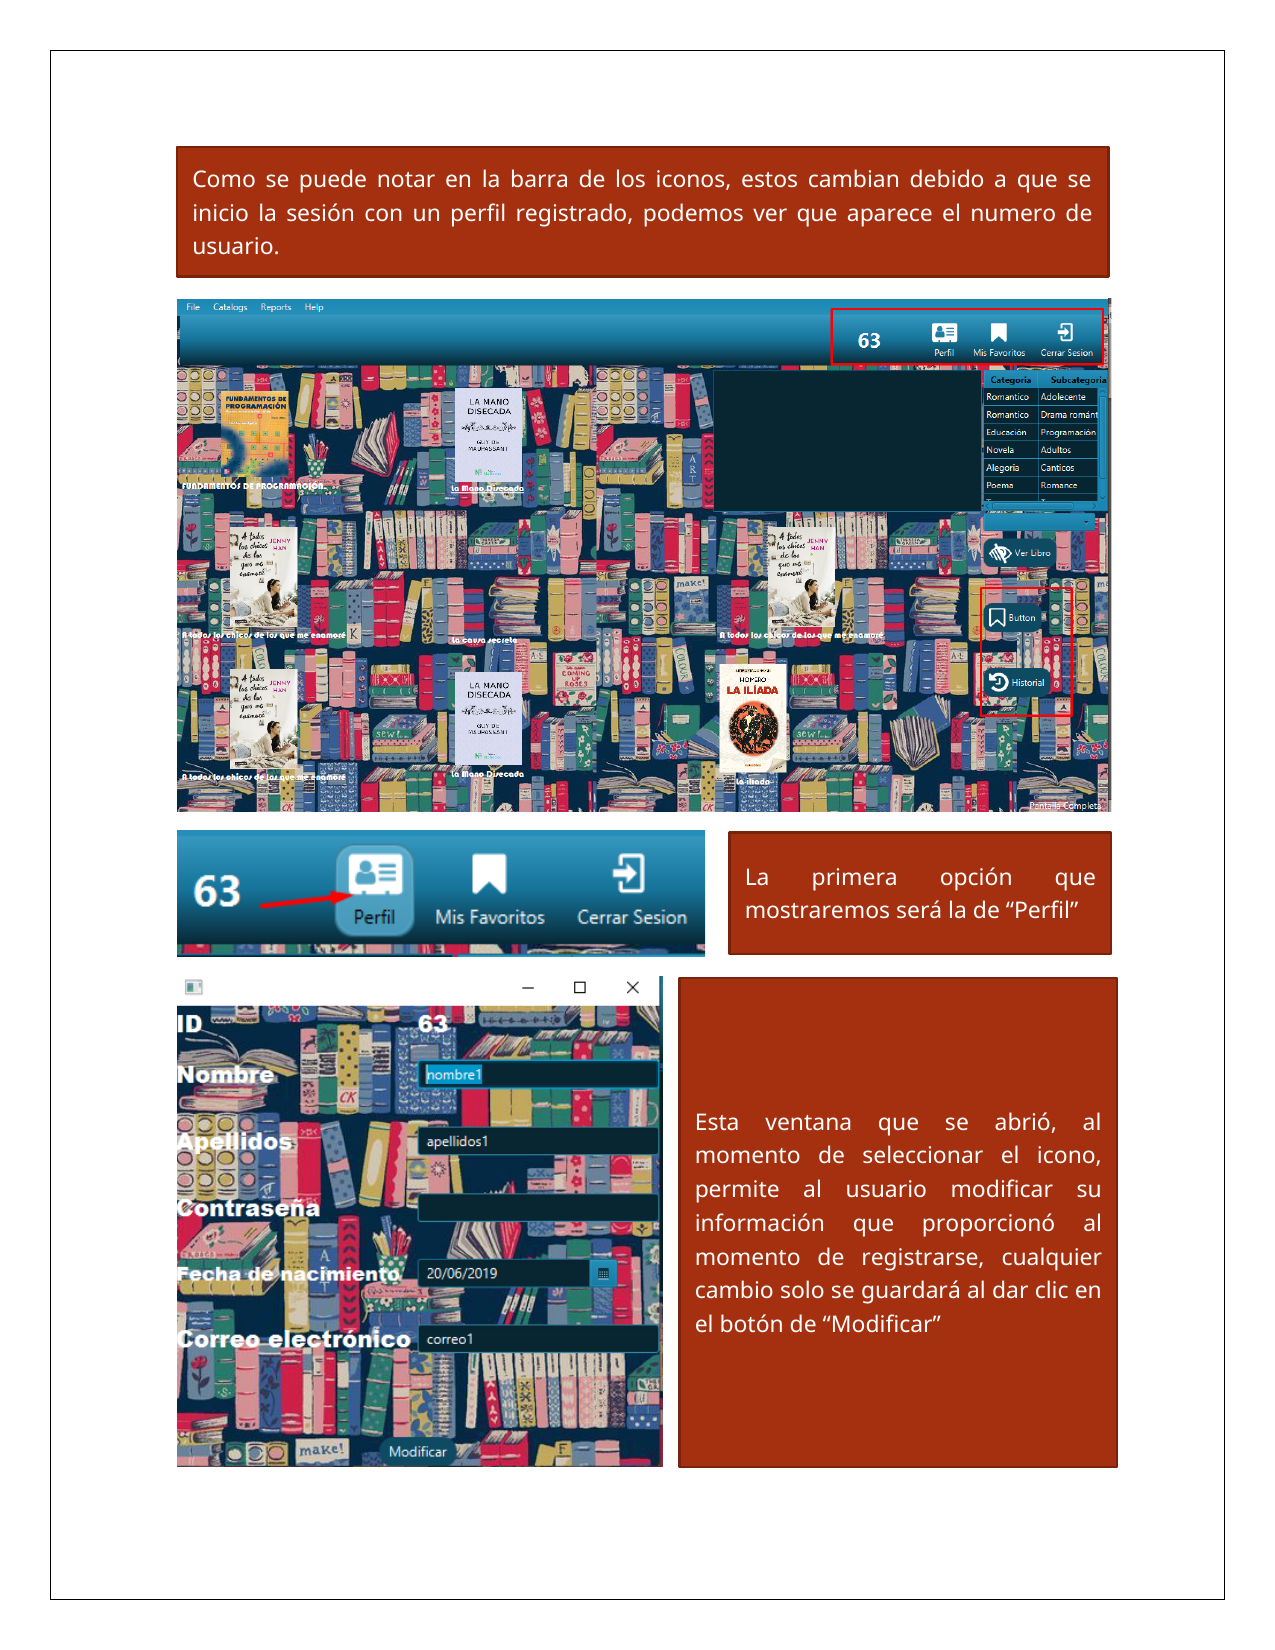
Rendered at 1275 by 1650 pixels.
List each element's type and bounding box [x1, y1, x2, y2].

picture [177, 830, 706, 957]
picture [177, 298, 1112, 812]
picture [177, 976, 663, 1467]
